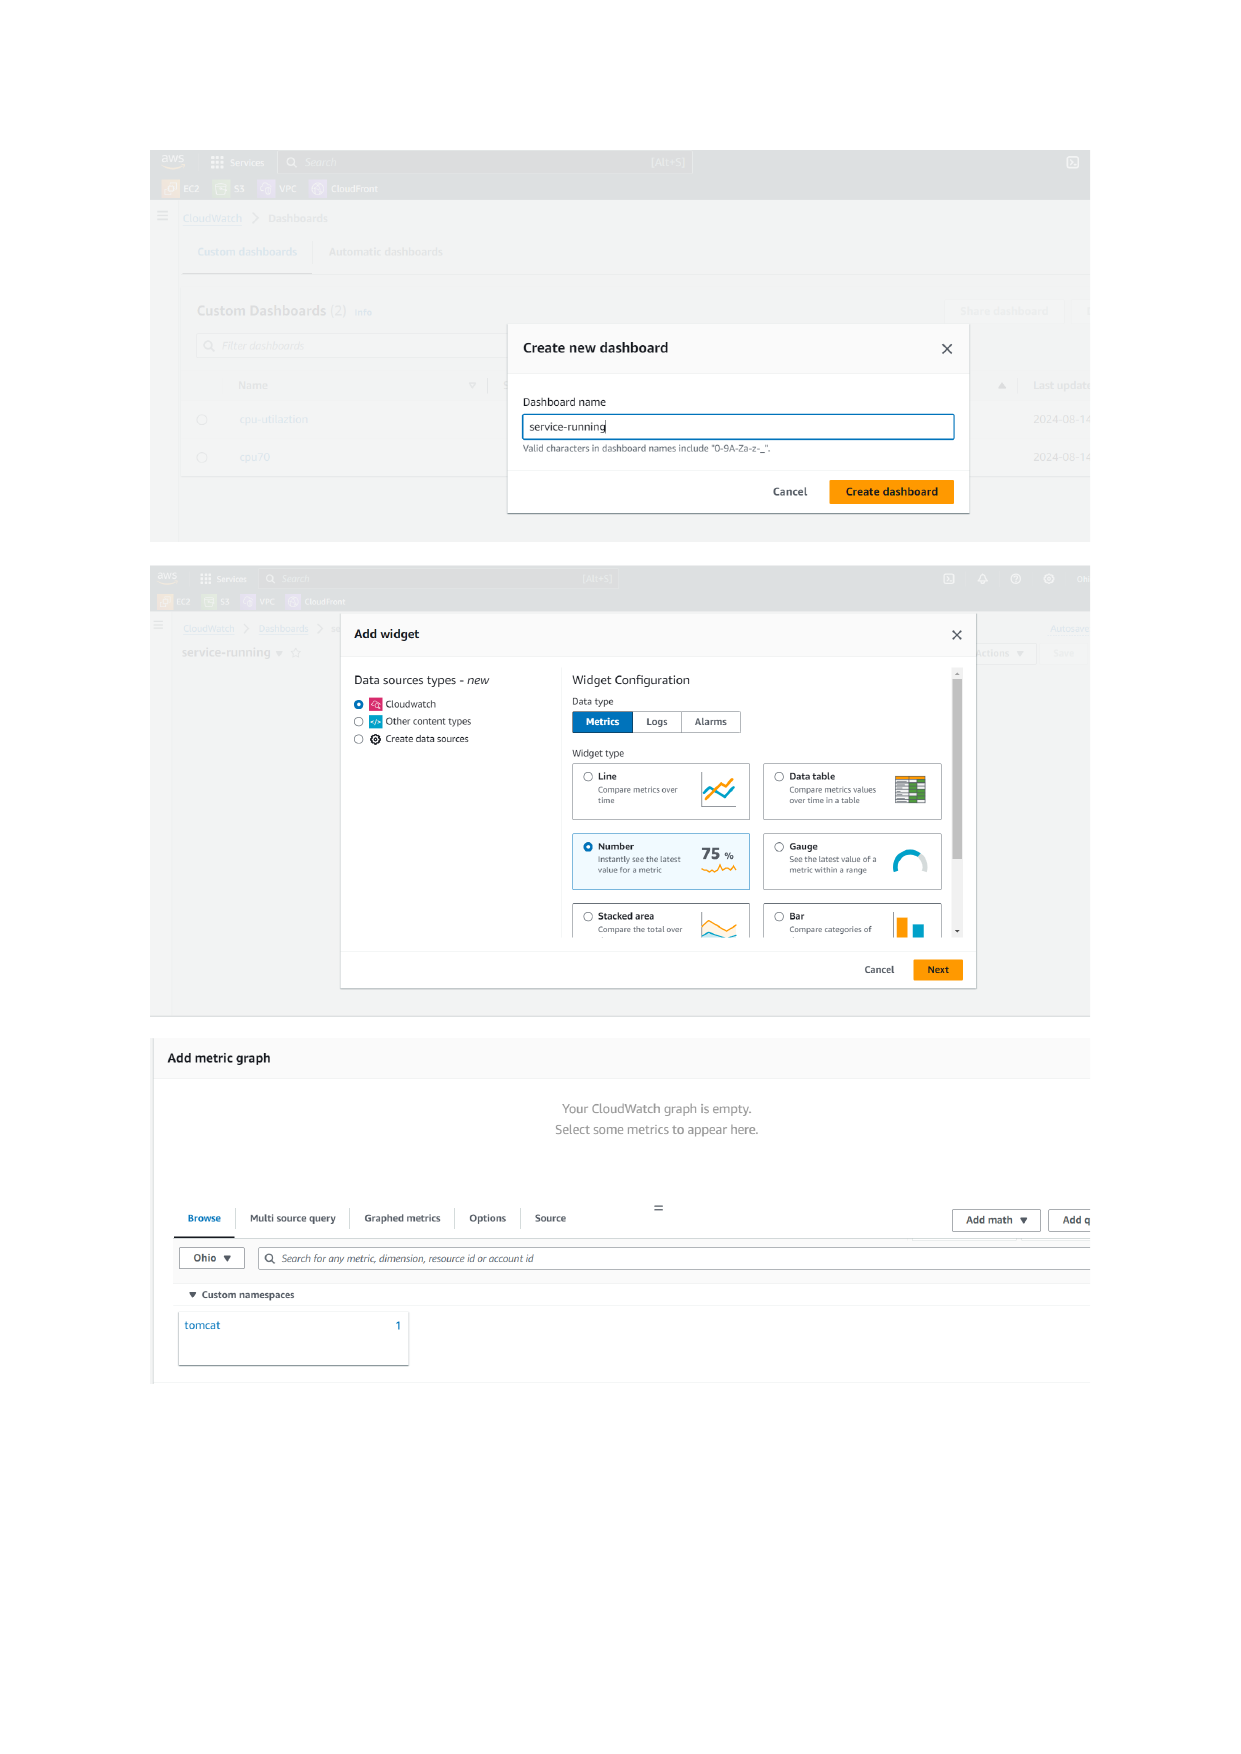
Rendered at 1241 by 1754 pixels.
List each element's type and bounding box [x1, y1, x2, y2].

picture [150, 563, 1091, 1017]
picture [150, 1038, 1091, 1384]
picture [150, 150, 1091, 542]
